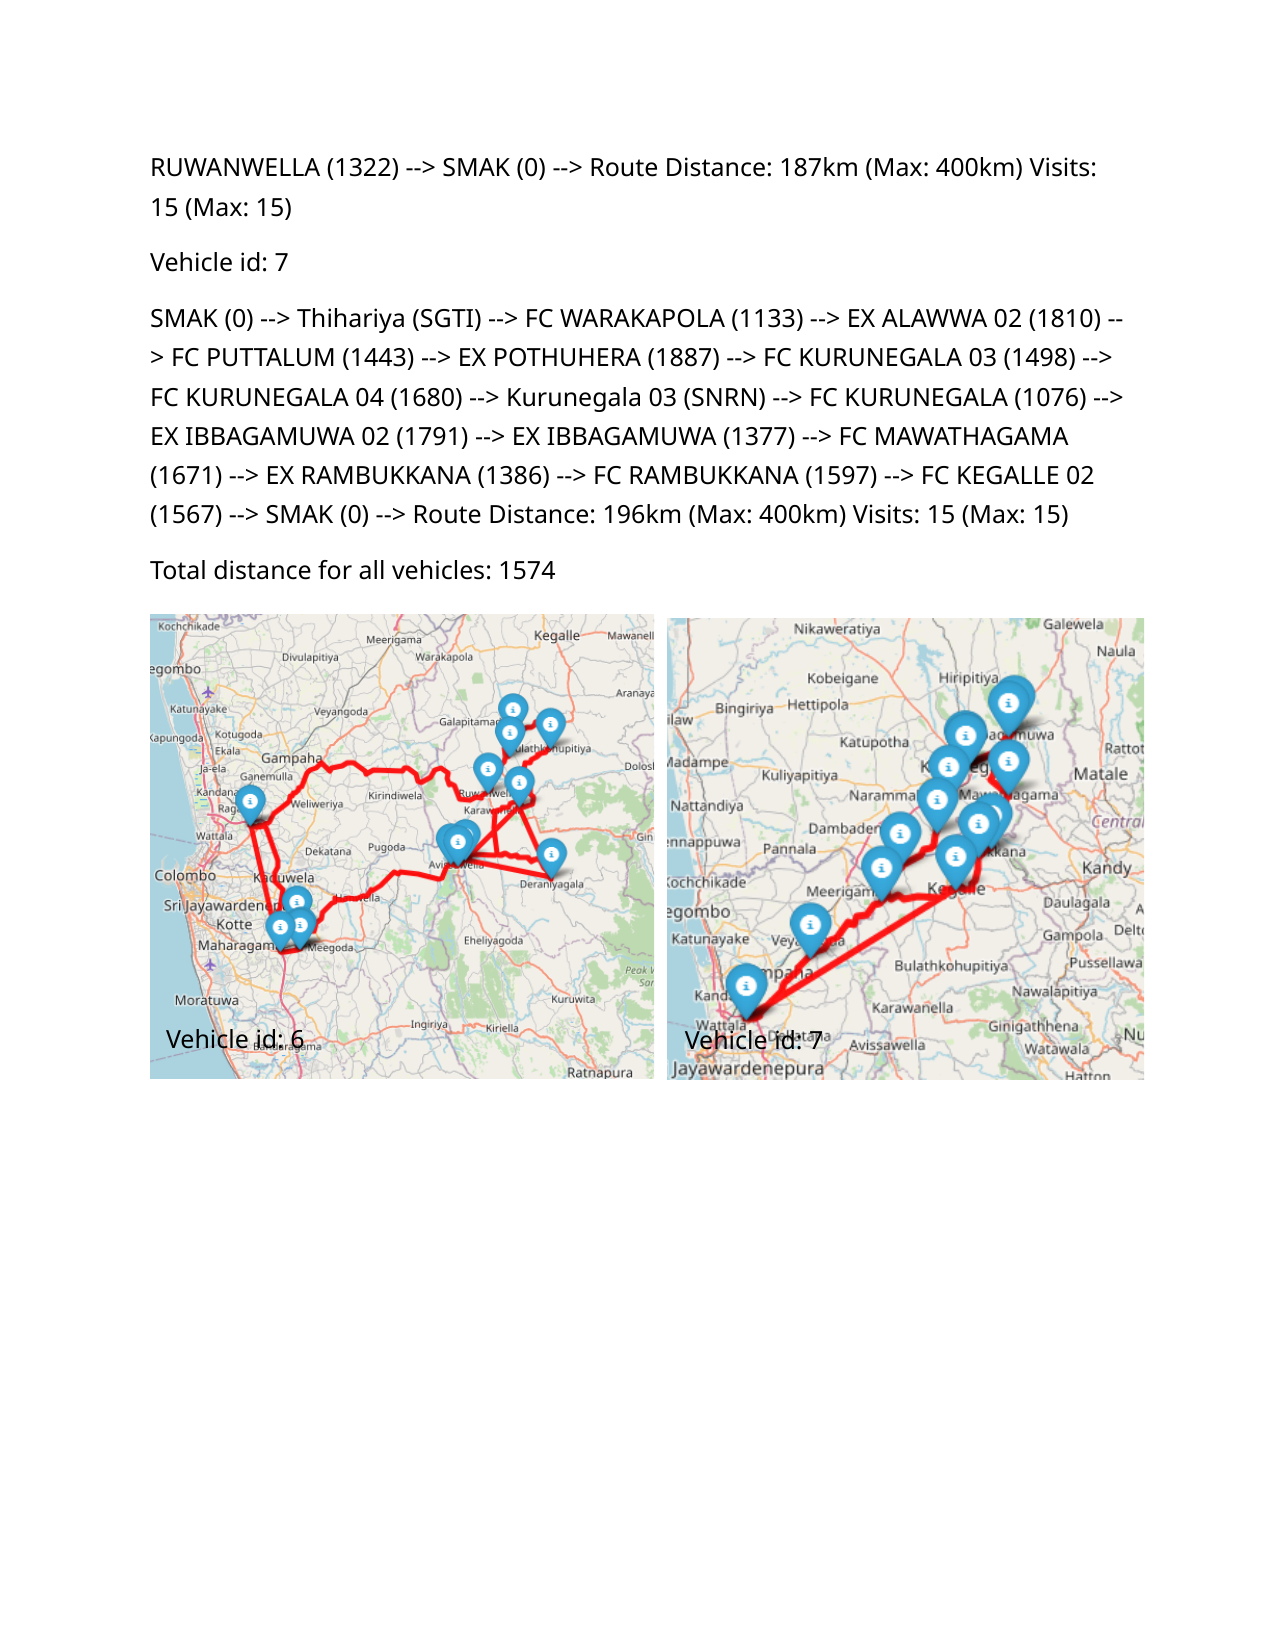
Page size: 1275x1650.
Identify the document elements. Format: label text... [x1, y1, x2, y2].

text SMAK (0) --> Thihariya (SGTI) --> FC WARAKAPOLA (1133) --> EX ALAWWA 02 (1810) --> FC PUTTALUM (1443) --> EX POTHUHERA (1887) --> FC KURUNEGALA 03 (1498) --> FC KURUNEGALA 04 (1680) --> Kurunegala 03 (SNRN) --> FC KURUNEGALA (1076) --> EX IBBAGAMUWA 02 (1791) --> EX IBBAGAMUWA (1377) --> FC MAWATHAGAMA (1671) --> EX RAMBUKKANA (1386) --> FC RAMBUKKANA (1597) --> FC KEGALLE 02 (1567) --> SMAK (0) --> Route Distance: 196km (Max: 400km) Visits: 15 (Max: 15) [150, 301, 1125, 531]
picture [667, 618, 1145, 1080]
picture [150, 614, 655, 1079]
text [150, 150, 1125, 223]
text Vehicle id: 7 [150, 245, 1125, 279]
text Total distance for all vehicles: 1574 [150, 552, 1125, 587]
